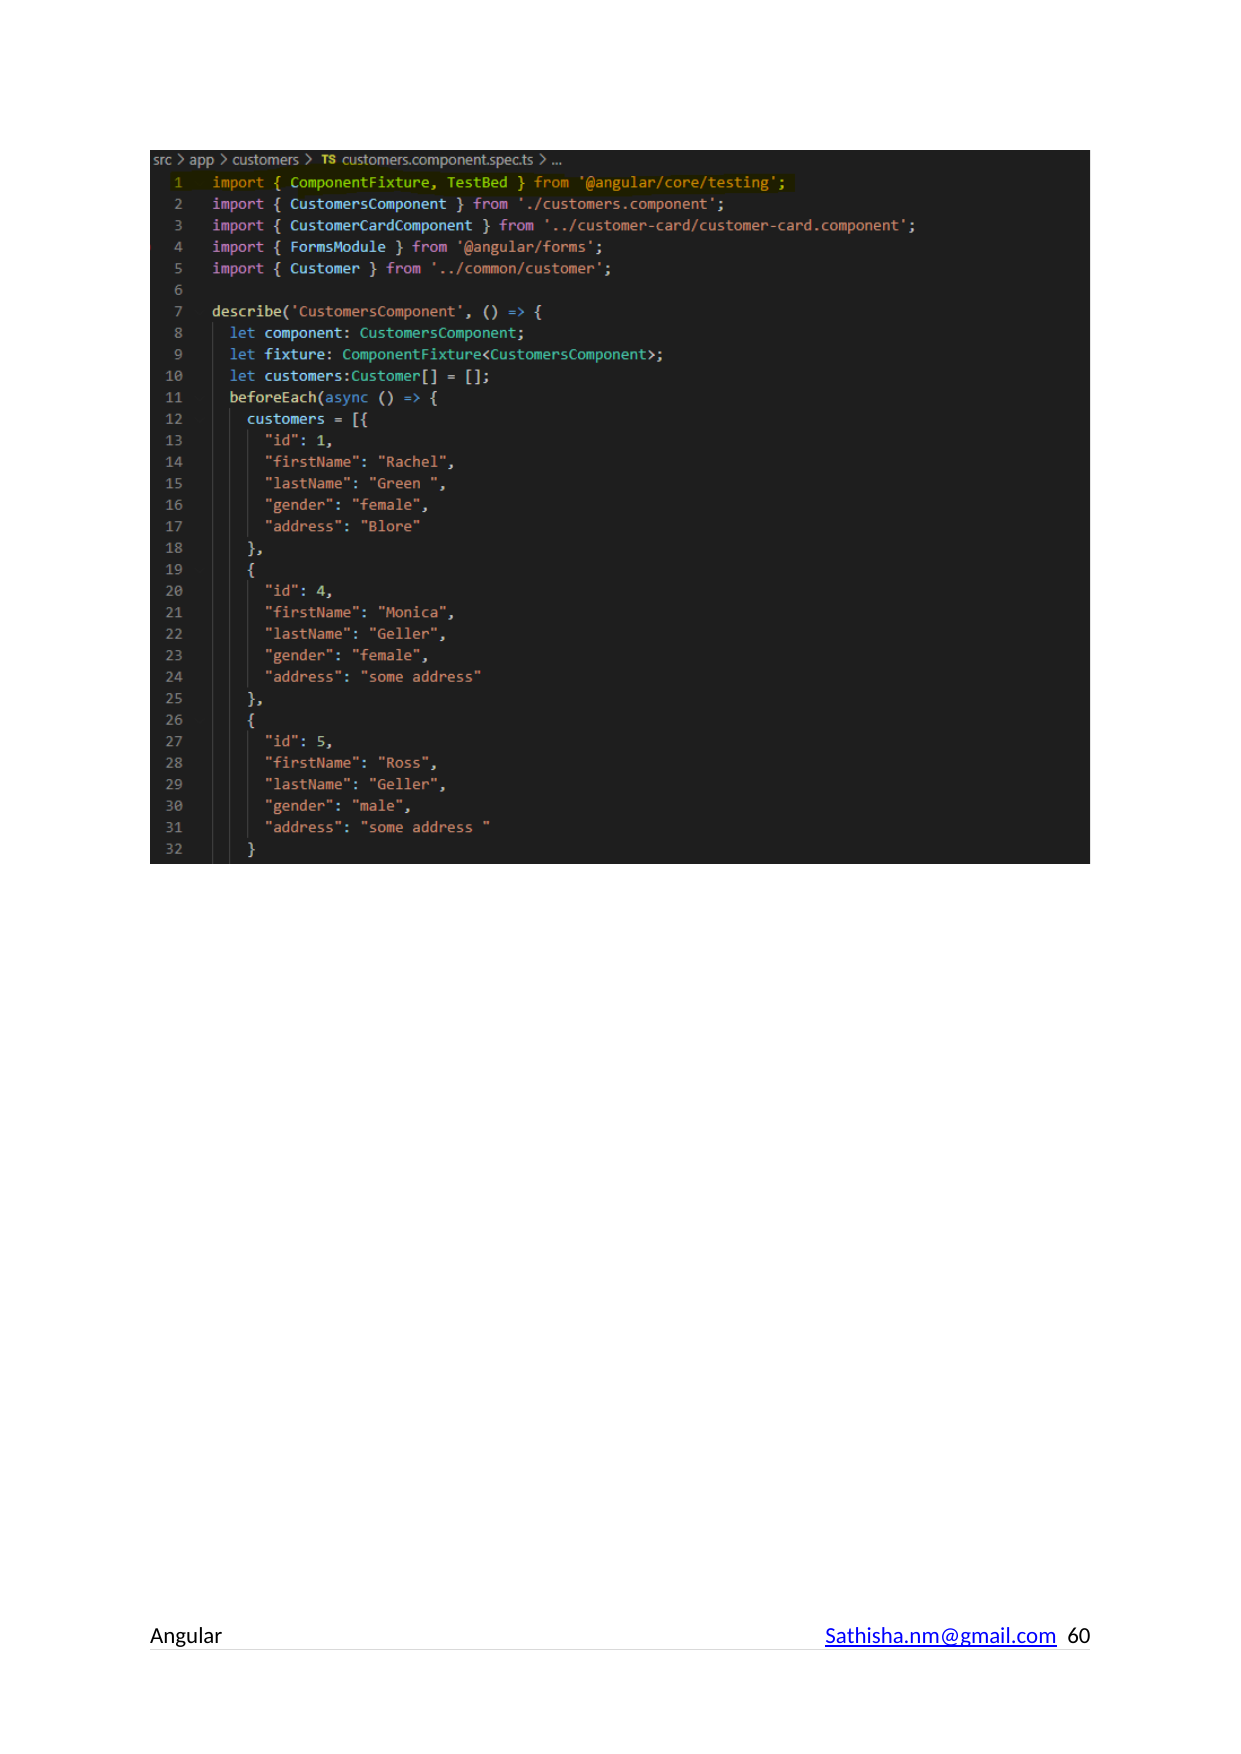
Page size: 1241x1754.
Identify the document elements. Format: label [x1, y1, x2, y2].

picture [150, 150, 1091, 864]
